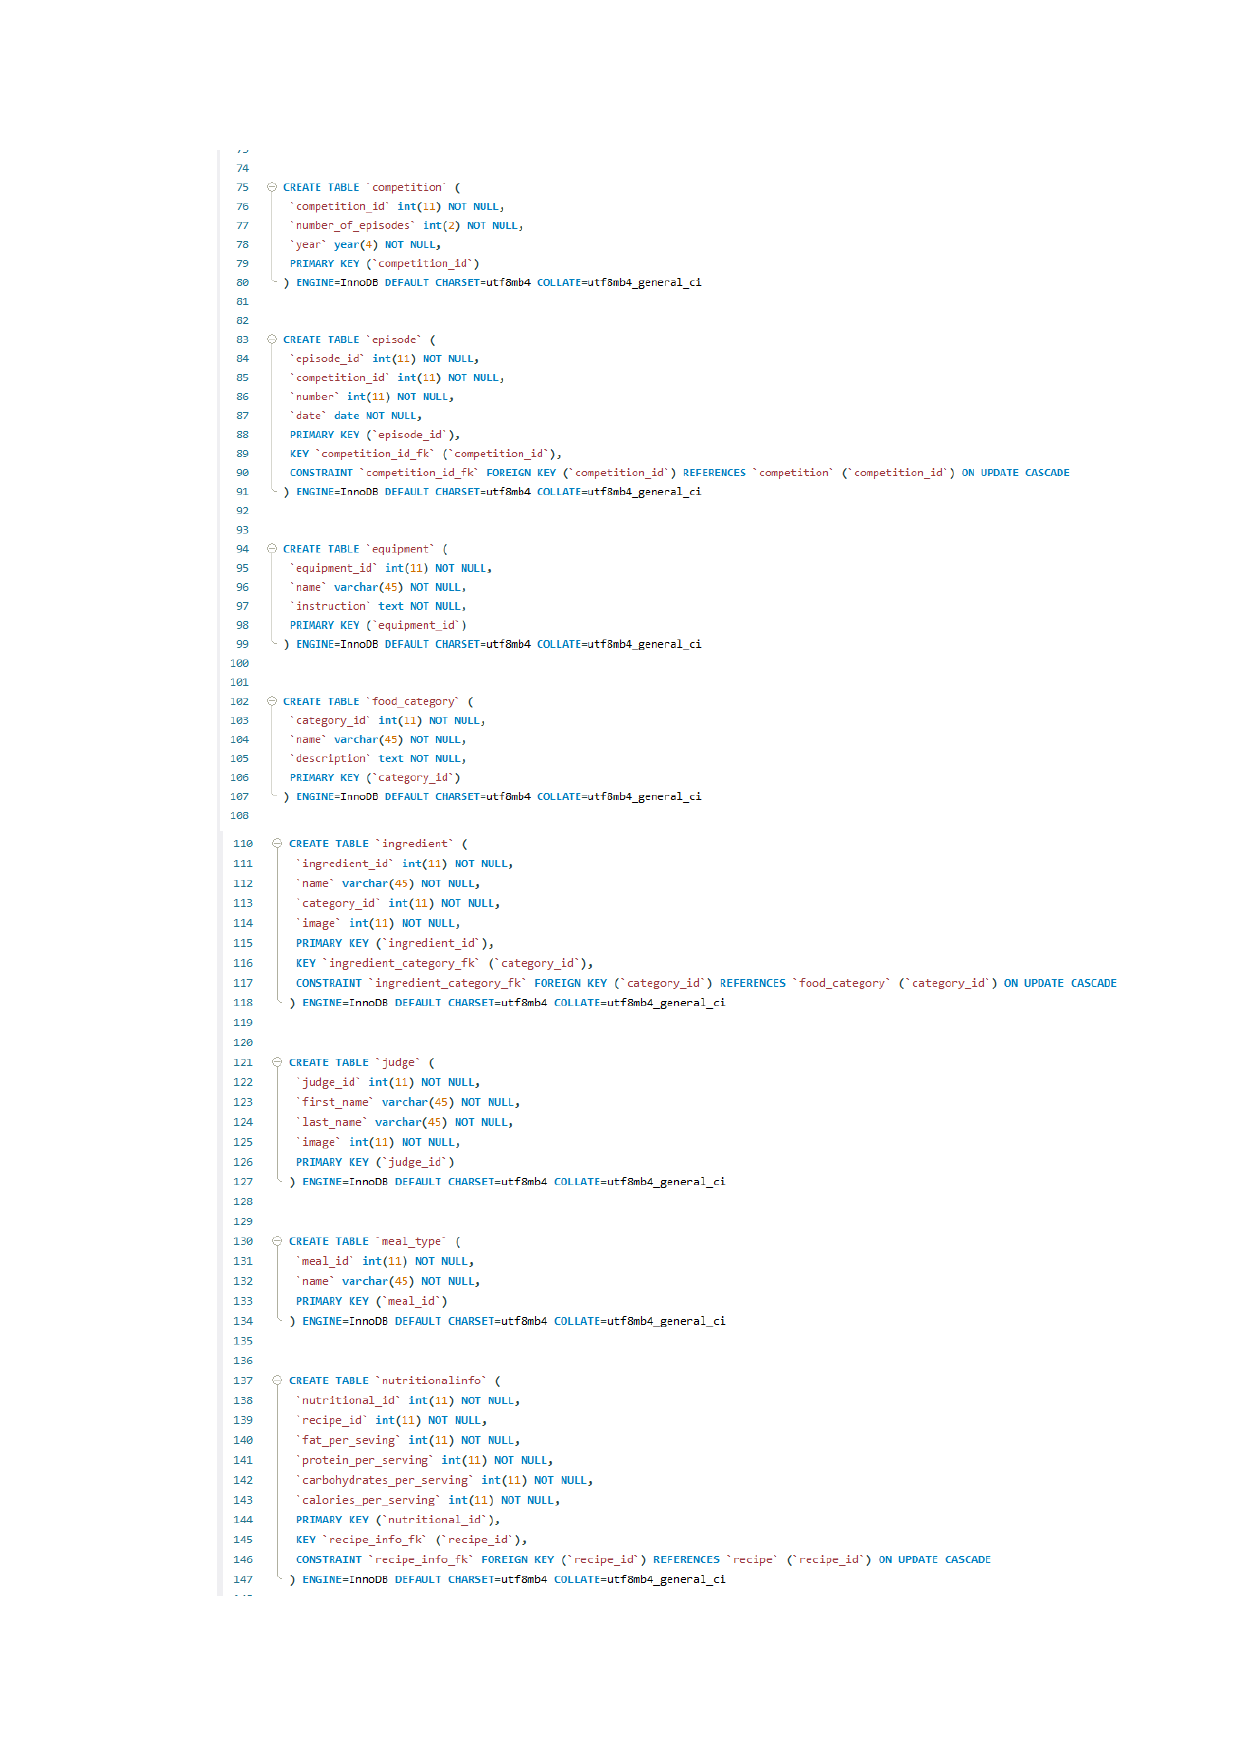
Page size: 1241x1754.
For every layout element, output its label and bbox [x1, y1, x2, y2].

picture [217, 150, 1146, 1596]
